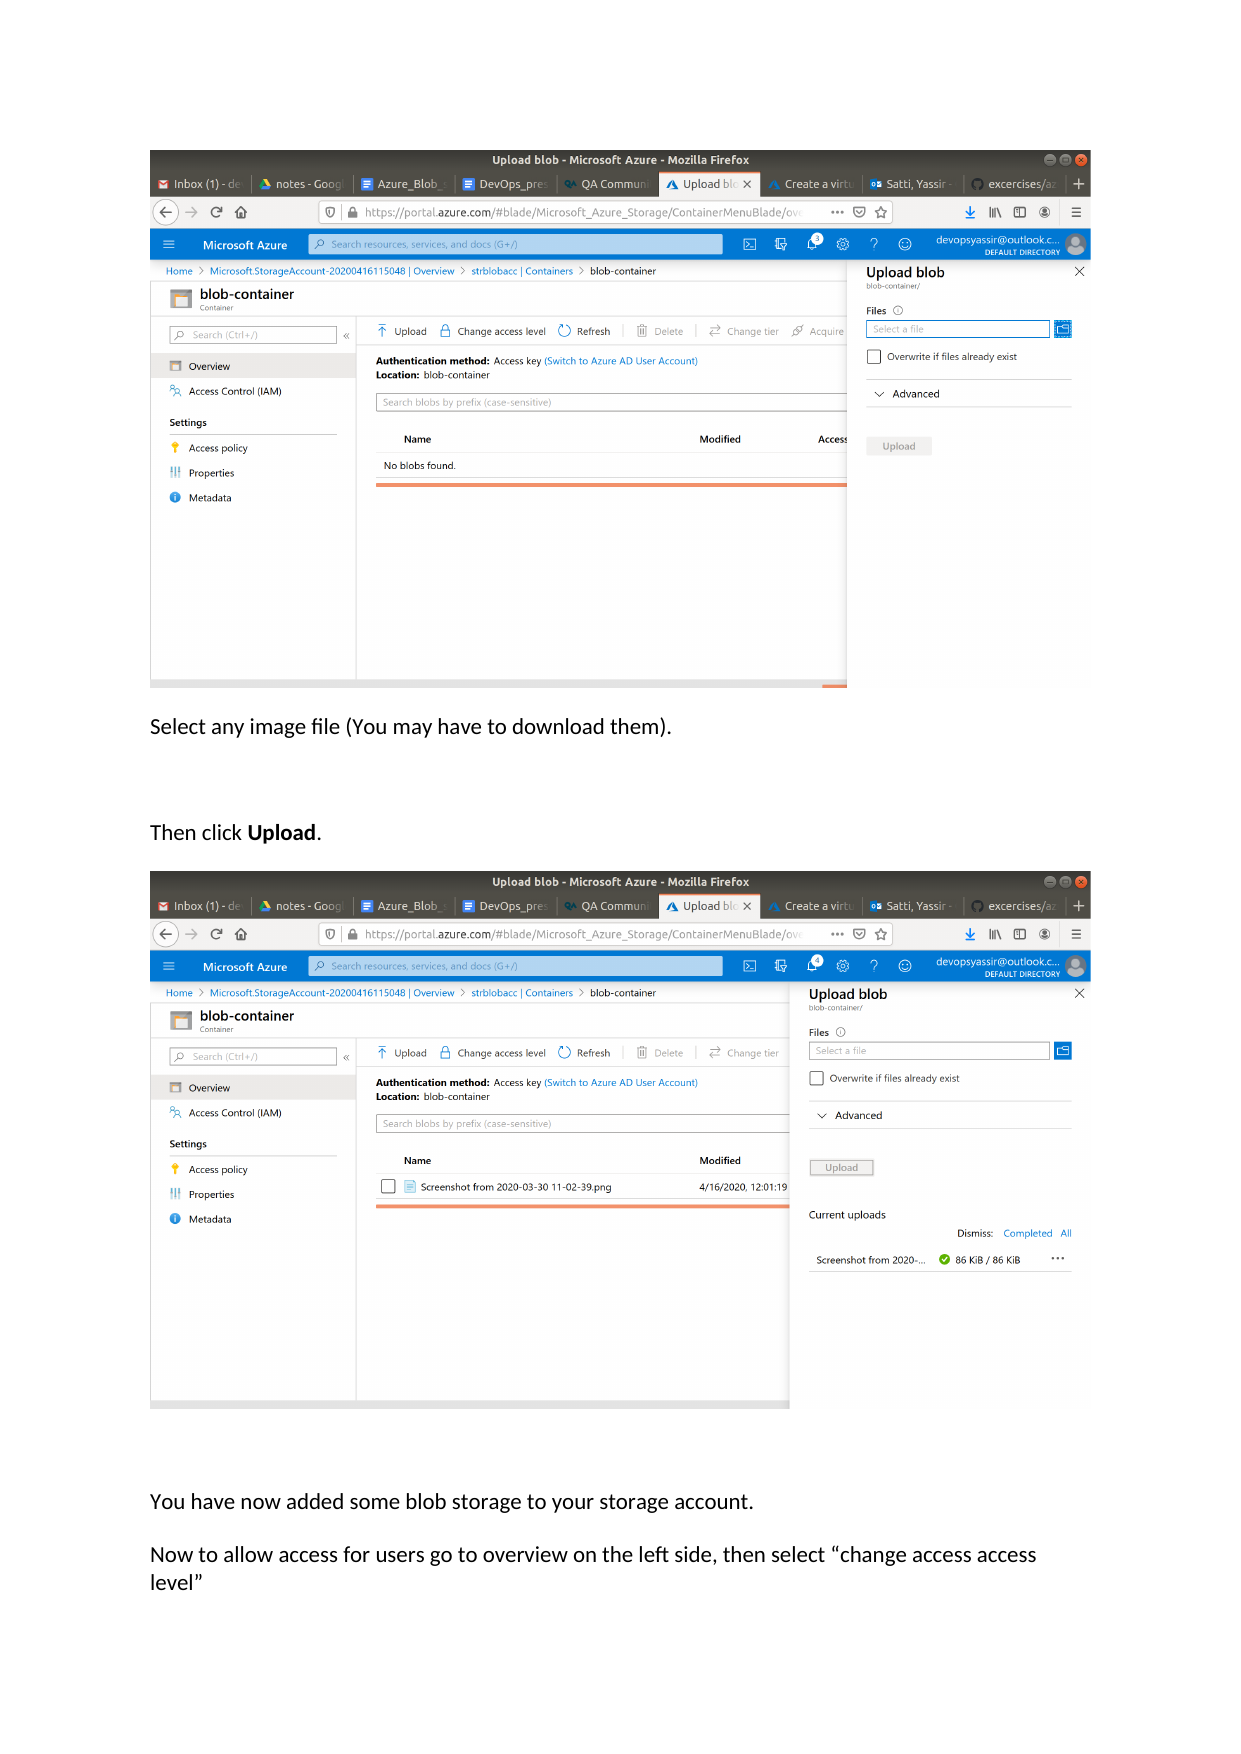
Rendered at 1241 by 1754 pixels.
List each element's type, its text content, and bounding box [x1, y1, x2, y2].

picture [150, 871, 1091, 1409]
text Then click Upload. [150, 818, 1090, 847]
text Select any image file (You may have to download them). [150, 712, 1090, 741]
text Now to allow access for users go to overview on the left side, then select “change access access level” [150, 1540, 1090, 1596]
picture [150, 150, 1091, 688]
text You have now added some blob storage to your storage account. [150, 1487, 1090, 1515]
